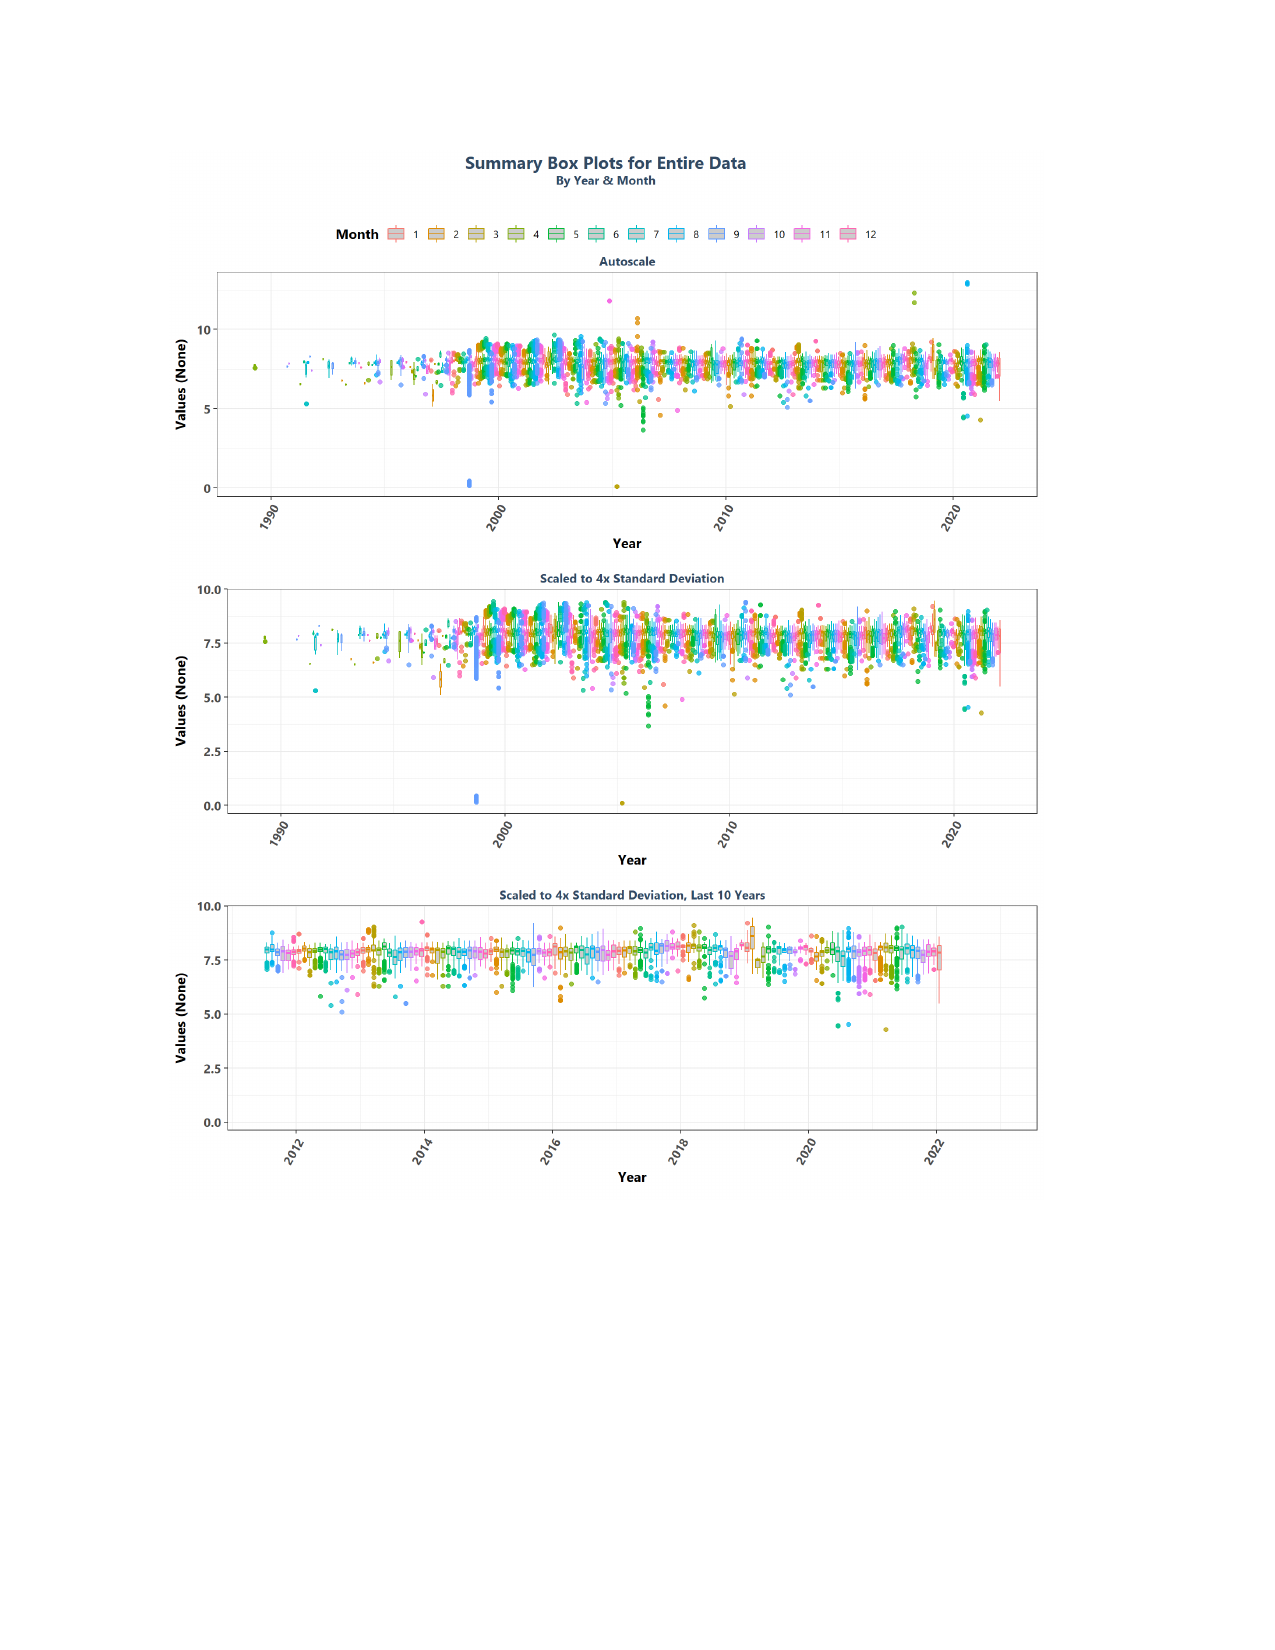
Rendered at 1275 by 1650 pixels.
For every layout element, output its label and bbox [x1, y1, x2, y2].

picture [168, 150, 1044, 1200]
